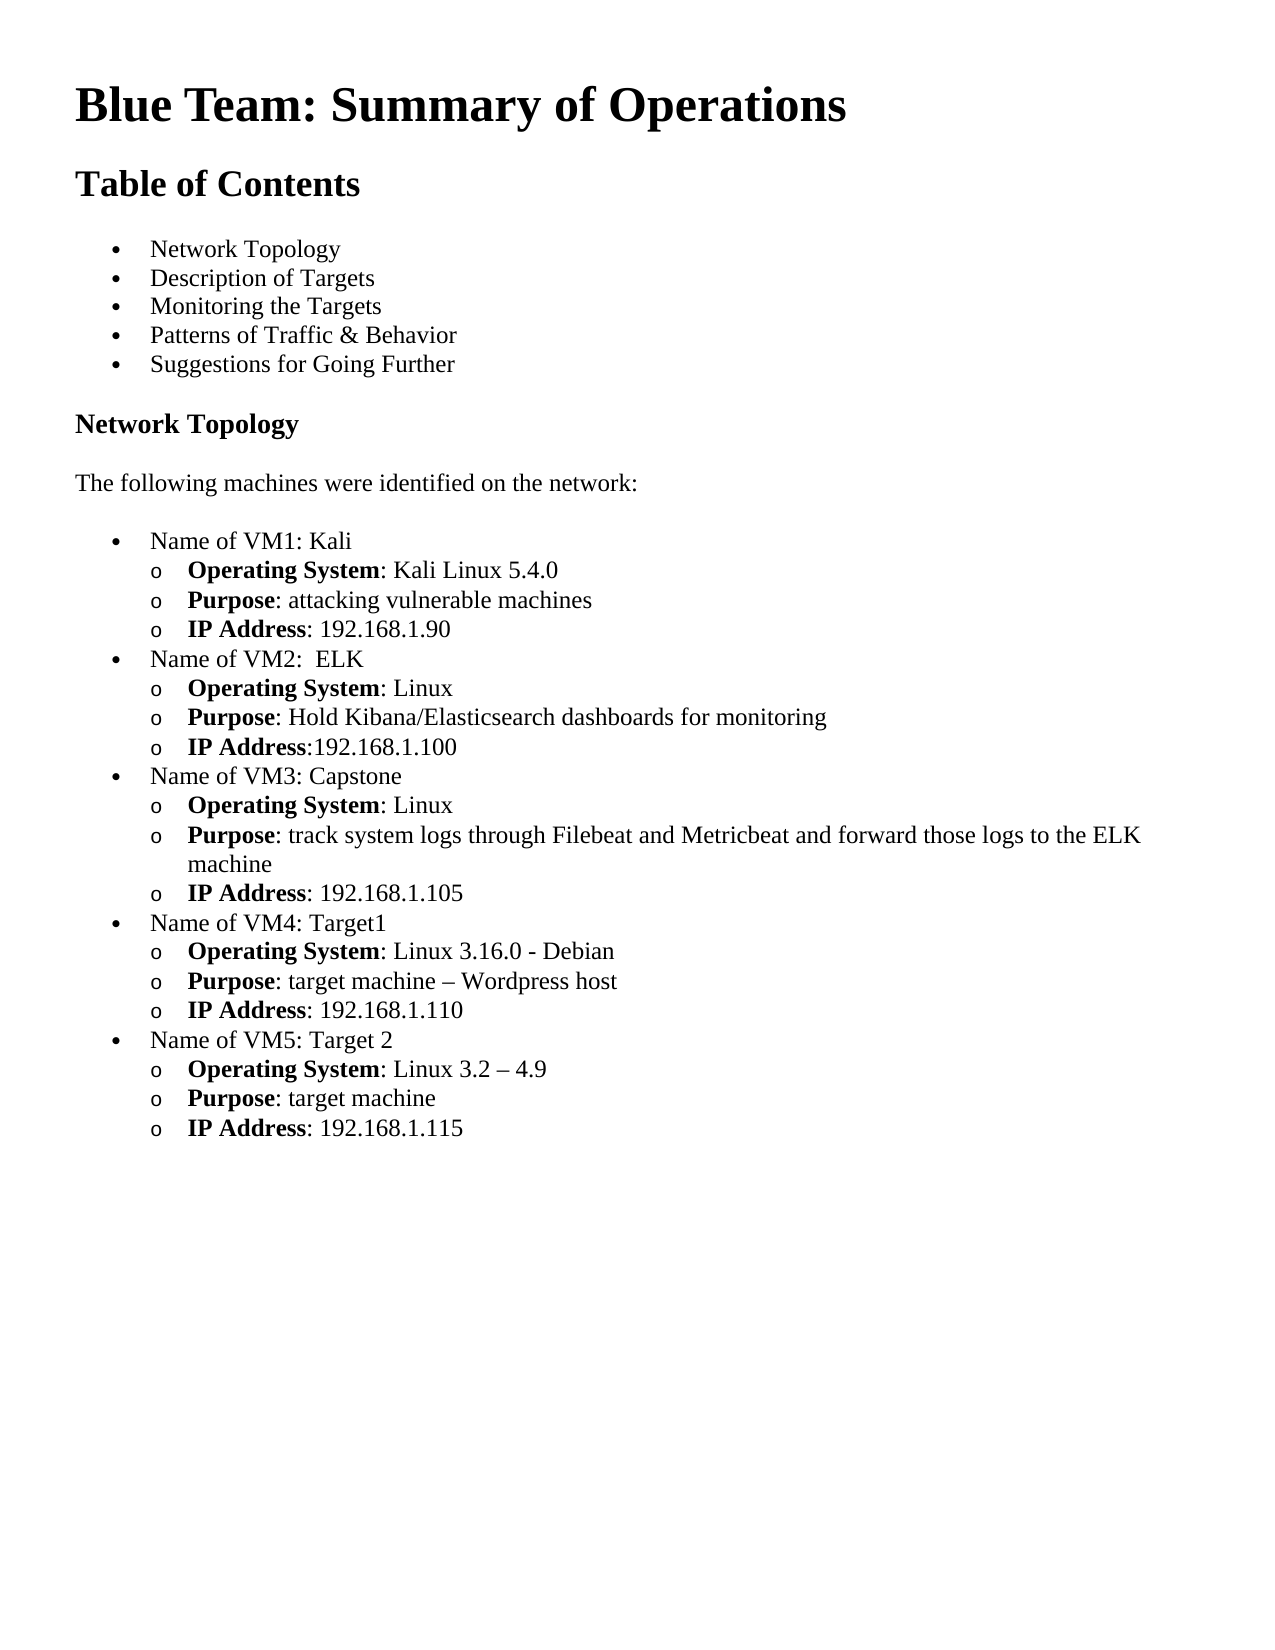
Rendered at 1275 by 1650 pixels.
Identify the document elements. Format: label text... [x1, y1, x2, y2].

list Monitoring the Targets [112, 291, 1200, 320]
list Purpose: Hold Kibana/Elasticsearch dashboards for monitoring [150, 702, 1200, 732]
list Operating System: Linux [150, 790, 1200, 820]
list Purpose: target machine – Wordpress host [150, 966, 1200, 996]
list Name of VM4: Target1 [112, 908, 1200, 936]
list Name of VM3: Capstone [112, 761, 1200, 790]
text Blue Team: Summary of Operations [75, 75, 1200, 132]
list Name of VM1: Kali [112, 526, 1200, 555]
list IP Address: 192.168.1.115 [150, 1113, 1200, 1143]
list Purpose: track system logs through Filebeat and Metricbeat and forward those logs to the ELK machine [150, 820, 1200, 878]
text Network Topology [75, 407, 1200, 439]
list Name of VM5: Target 2 [112, 1025, 1200, 1054]
list Purpose: attacking vulnerable machines [150, 585, 1200, 614]
list Network Topology [112, 234, 1200, 263]
list Operating System: Linux [150, 673, 1200, 702]
list Patterns of Traffic & Behavior [112, 320, 1200, 349]
list IP Address: 192.168.1.110 [150, 996, 1200, 1025]
list IP Address: 192.168.1.90 [150, 614, 1200, 644]
list Description of Targets [112, 263, 1200, 291]
list Operating System: Linux 3.16.0 - Debian [150, 936, 1200, 966]
list Suggestions for Going Further [112, 349, 1200, 378]
list Name of VM2: ELK [112, 644, 1200, 673]
list IP Address:192.168.1.100 [150, 732, 1200, 761]
text Table of Contents [75, 162, 1200, 205]
list Purpose: target machine [150, 1083, 1200, 1113]
list Operating System: Linux 3.2 – 4.9 [150, 1054, 1200, 1083]
list IP Address: 192.168.1.105 [150, 878, 1200, 908]
text The following machines were identified on the network: [75, 468, 1200, 497]
list Operating System: Kali Linux 5.4.0 [150, 555, 1200, 585]
